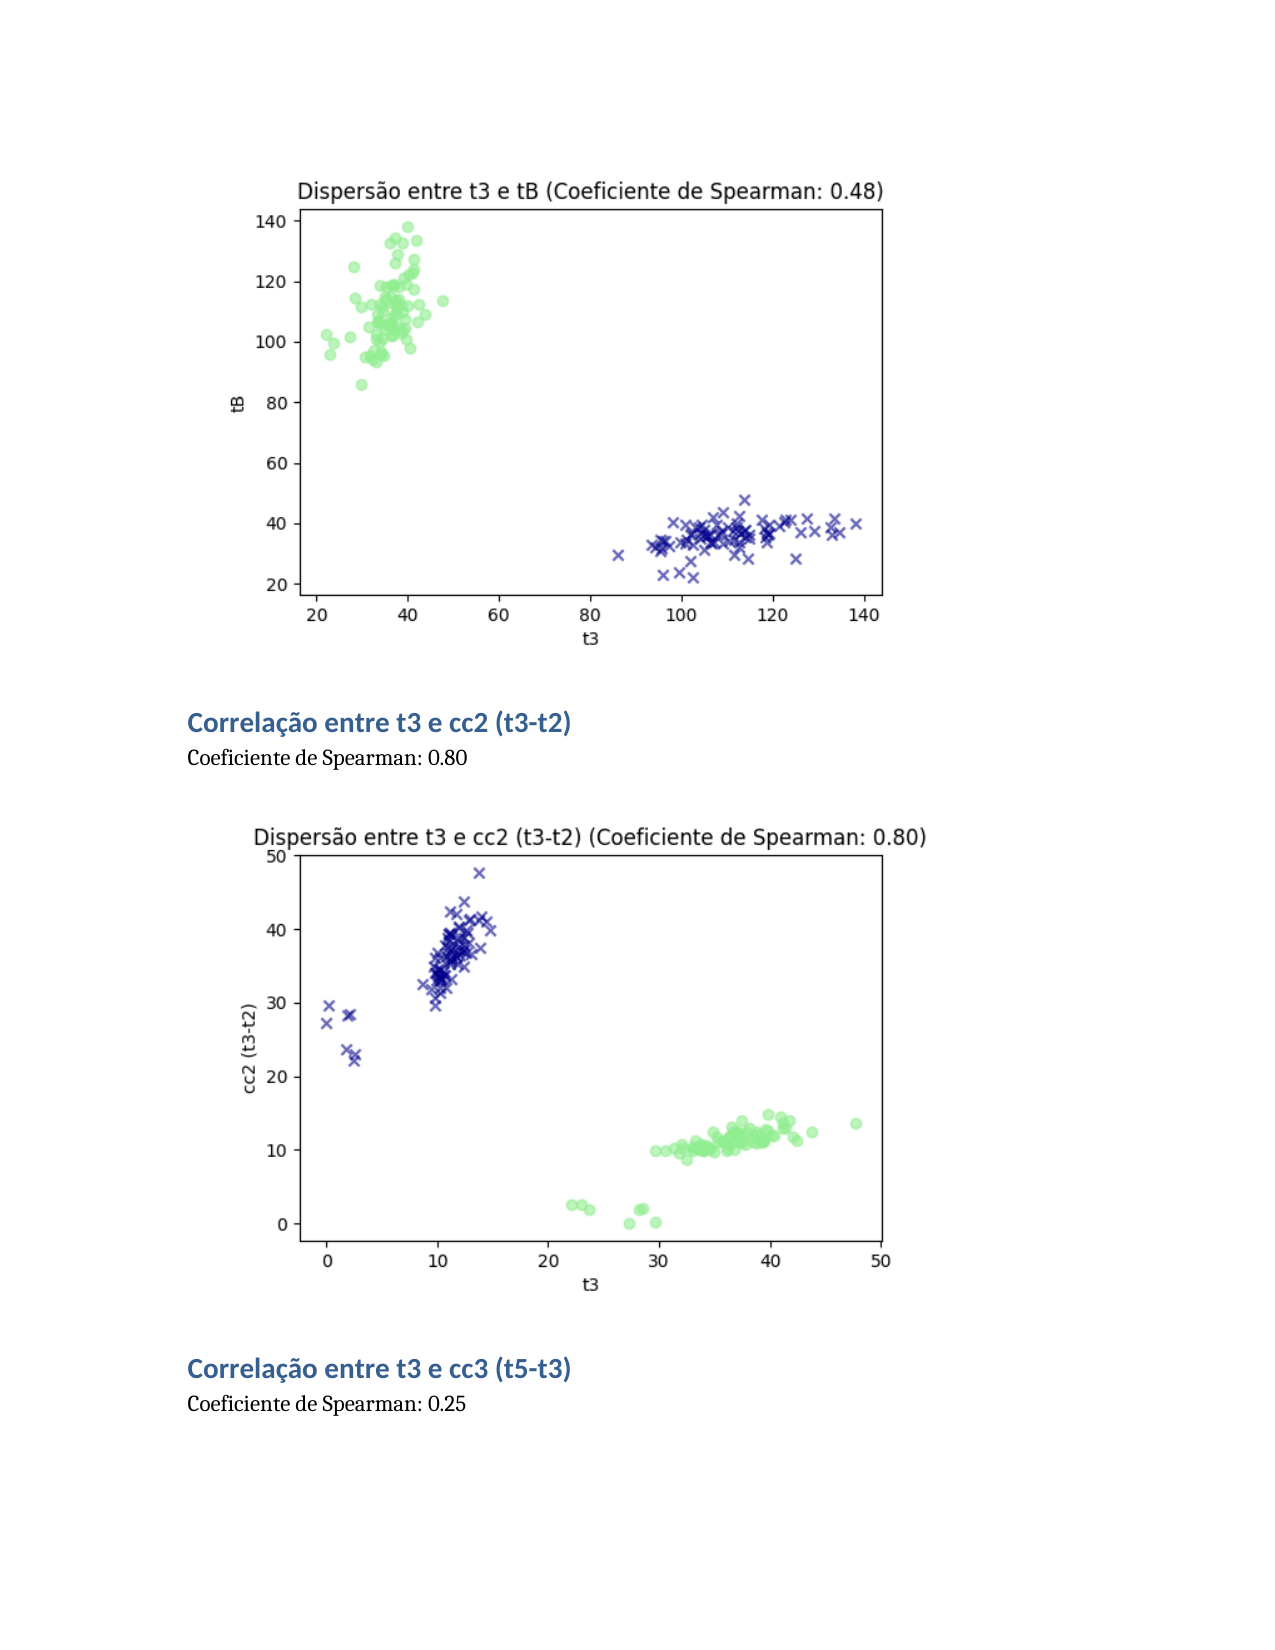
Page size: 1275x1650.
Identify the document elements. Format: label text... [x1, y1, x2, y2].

subtitle Correlação entre t3 e cc2 (t3-t2) [187, 704, 1087, 739]
text Coeficiente de Spearman: 0.80 [187, 745, 1087, 771]
picture [206, 795, 957, 1296]
text Coeficiente de Spearman: 0.25 [187, 1391, 1087, 1417]
picture [206, 150, 957, 650]
subtitle Correlação entre t3 e cc3 (t5-t3) [187, 1350, 1087, 1385]
